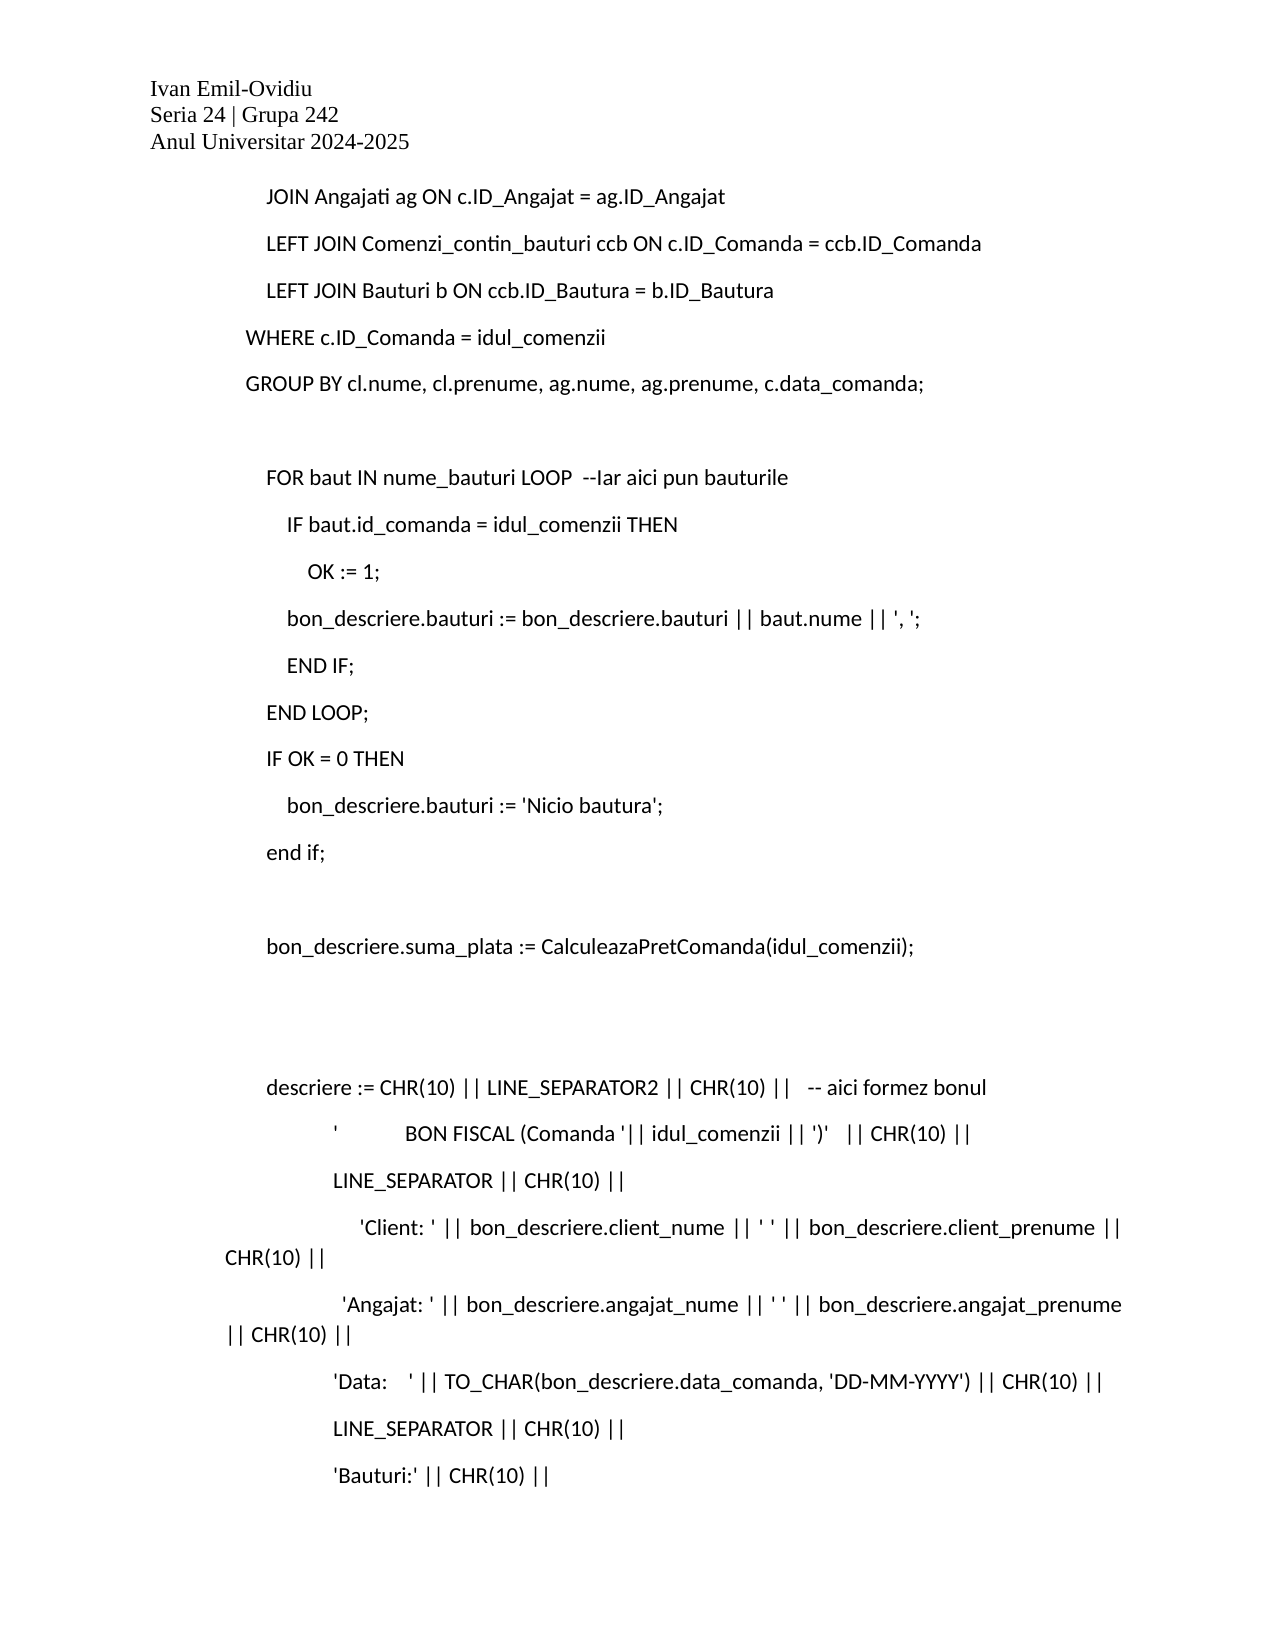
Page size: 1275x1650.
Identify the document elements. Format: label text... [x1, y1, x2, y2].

text bon_descriere.suma_plata := CalculeazaPretComanda(idul_comenzii); [225, 932, 1125, 960]
text end if; [225, 838, 1125, 866]
text GROUP BY cl.nume, cl.prenume, ag.nume, ag.prenume, c.data_comanda; [225, 369, 1125, 398]
text END LOOP; [225, 698, 1125, 726]
text FOR baut IN nume_bauturi LOOP --Iar aici pun bauturile [225, 463, 1125, 491]
text bon_descriere.bauturi := 'Nicio bautura'; [225, 791, 1125, 819]
text 'Data: ' || TO_CHAR(bon_descriere.data_comanda, 'DD-MM-YYYY') || CHR(10) || [225, 1367, 1125, 1396]
text WHERE c.ID_Comanda = idul_comenzii [225, 323, 1125, 351]
text OK := 1; [225, 557, 1125, 585]
text LEFT JOIN Comenzi_contin_bauturi ccb ON c.ID_Comanda = ccb.ID_Comanda [225, 229, 1125, 257]
text LEFT JOIN Bauturi b ON ccb.ID_Bautura = b.ID_Bautura [225, 276, 1125, 304]
text 'Angajat: ' || bon_descriere.angajat_nume || ' ' || bon_descriere.angajat_prenume || CHR(10) || [225, 1290, 1125, 1349]
text 'Client: ' || bon_descriere.client_nume || ' ' || bon_descriere.client_prenume || CHR(10) || [225, 1213, 1125, 1272]
text 'Bauturi:' || CHR(10) || [225, 1461, 1125, 1489]
text IF baut.id_comanda = idul_comenzii THEN [225, 510, 1125, 538]
text LINE_SEPARATOR || CHR(10) || [225, 1166, 1125, 1194]
text bon_descriere.bauturi := bon_descriere.bauturi || baut.nume || ', '; [225, 604, 1125, 632]
text descriere := CHR(10) || LINE_SEPARATOR2 || CHR(10) || -- aici formez bonul [225, 1073, 1125, 1101]
text ' BON FISCAL (Comanda '|| idul_comenzii || ')' || CHR(10) || [225, 1119, 1125, 1148]
text END IF; [225, 651, 1125, 679]
text IF OK = 0 THEN [225, 744, 1125, 773]
text JOIN Angajati ag ON c.ID_Angajat = ag.ID_Angajat [225, 182, 1125, 210]
text LINE_SEPARATOR || CHR(10) || [225, 1414, 1125, 1442]
